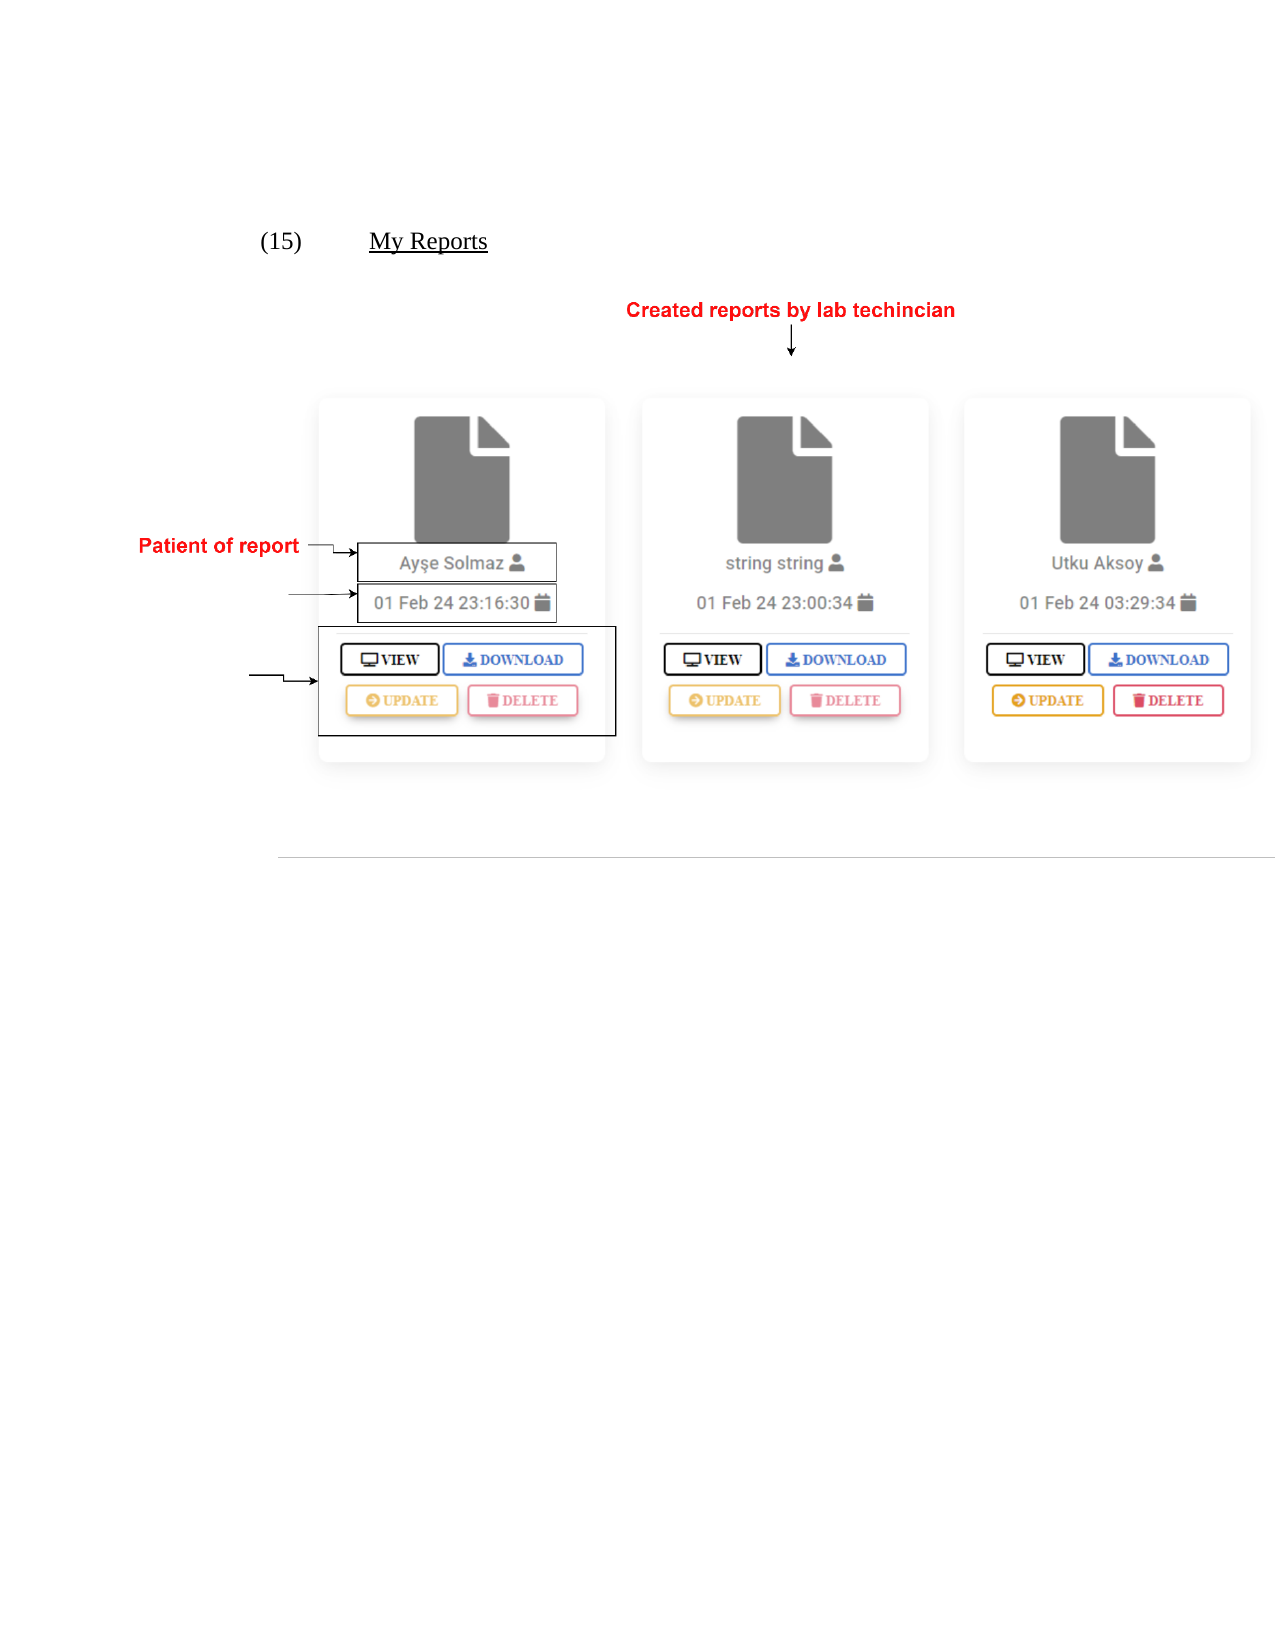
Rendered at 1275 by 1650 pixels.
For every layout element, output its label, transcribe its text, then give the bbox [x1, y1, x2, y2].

picture [119, 274, 1275, 868]
title My Reports [260, 226, 1127, 255]
